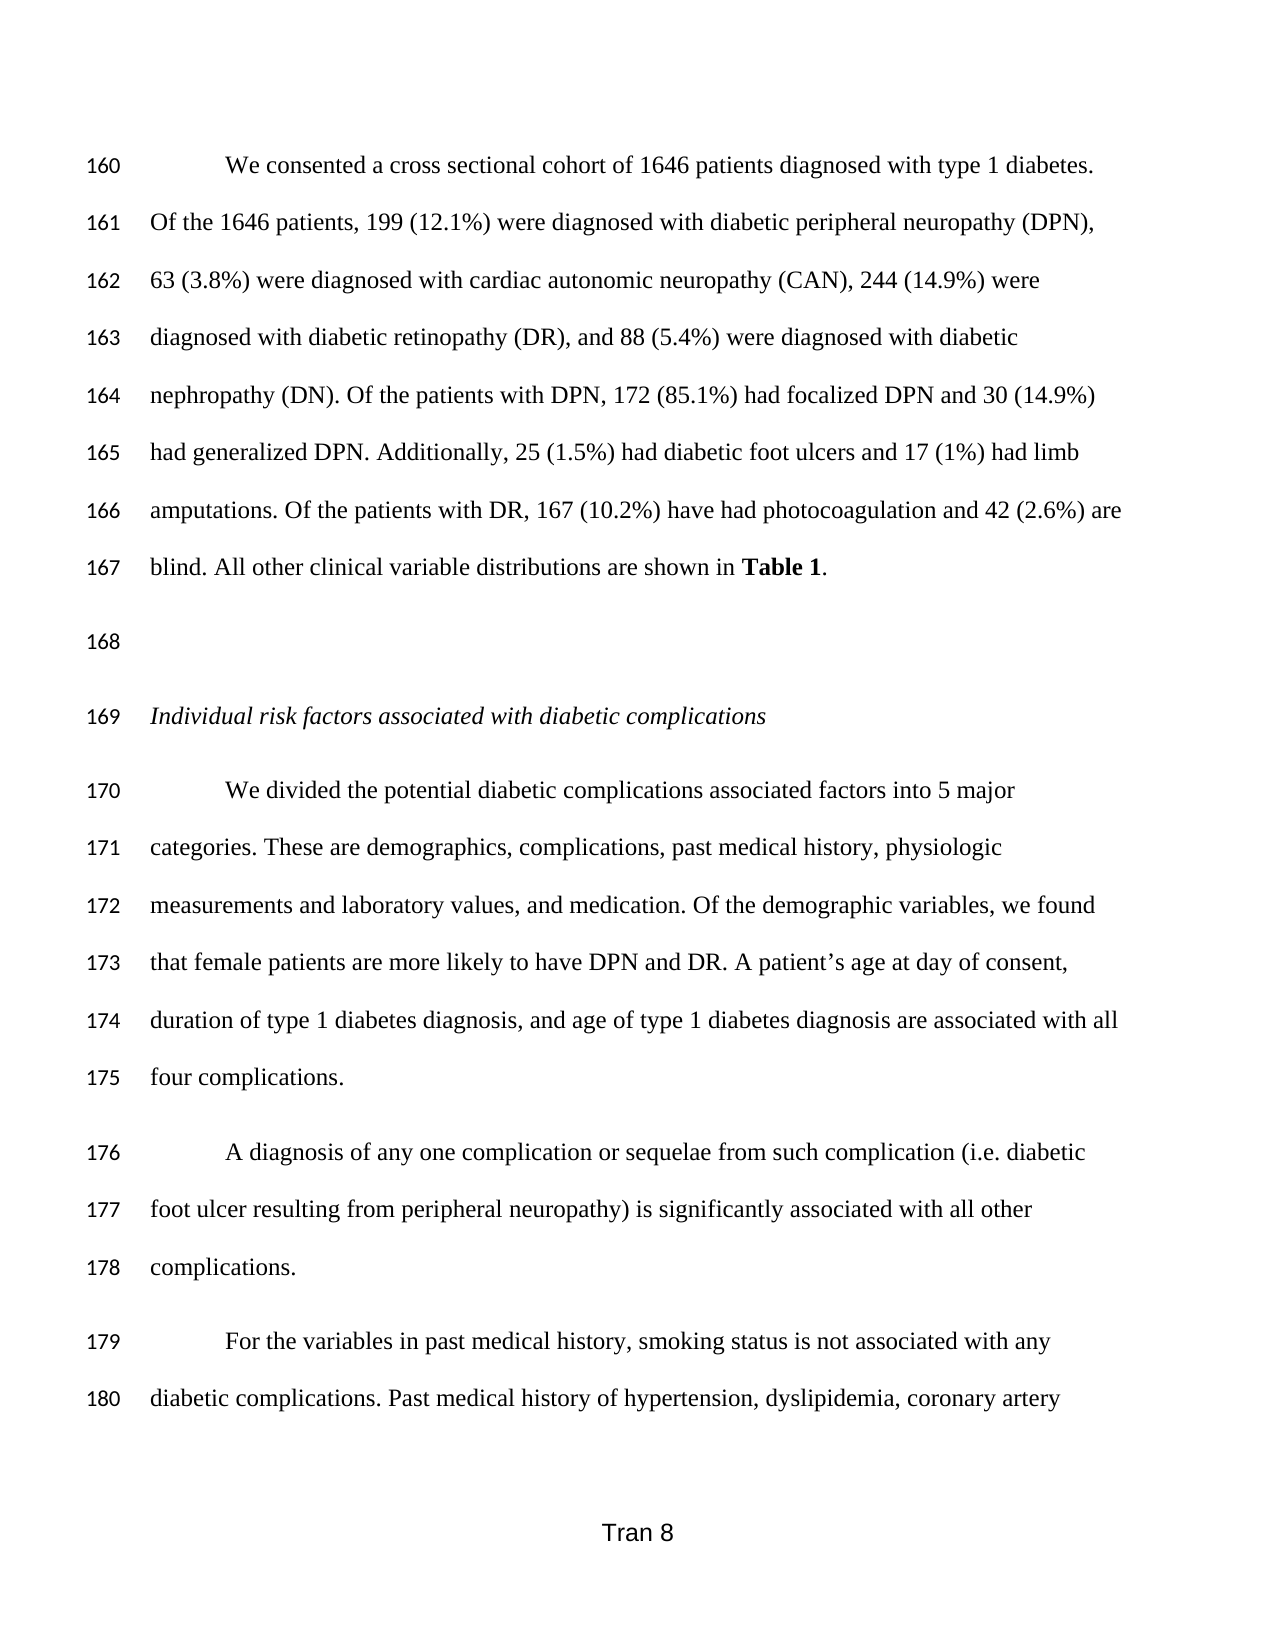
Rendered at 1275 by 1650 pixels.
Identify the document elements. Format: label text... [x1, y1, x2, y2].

text Individual risk factors associated with diabetic complications [150, 701, 1125, 729]
text We divided the potential diabetic complications associated factors into 5 major categories. These are demographics, complications, past medical history, physiologic measurements and laboratory values, and medication. Of the demographic variables, we found that female patients are more likely to have DPN and DR. A patient’s age at day of consent, duration of type 1 diabetes diagnosis, and age of type 1 diabetes diagnosis are associated with all four complications. [150, 775, 1125, 1091]
text We consented a cross sectional cohort of 1646 patients diagnosed with type 1 diabetes. Of the 1646 patients, 199 (12.1%) were diagnosed with diabetic peripheral neuropathy (DPN), 63 (3.8%) were diagnosed with cardiac autonomic neuropathy (CAN), 244 (14.9%) were diagnosed with diabetic retinopathy (DR), and 88 (5.4%) were diagnosed with diabetic nephropathy (DN). Of the patients with DPN, 172 (85.1%) had focalized DPN and 30 (14.9%) had generalized DPN. Additionally, 25 (1.5%) had diabetic foot ulcers and 17 (1%) had limb amputations. Of the patients with DR, 167 (10.2%) have had photocoagulation and 42 (2.6%) are blind. All other clinical variable distributions are shown in Table 1. [150, 150, 1125, 581]
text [150, 1326, 1125, 1412]
text A diagnosis of any one complication or sequelae from such complication (i.e. diabetic foot ulcer resulting from peripheral neuropathy) is significantly associated with all other complications. [150, 1137, 1125, 1280]
